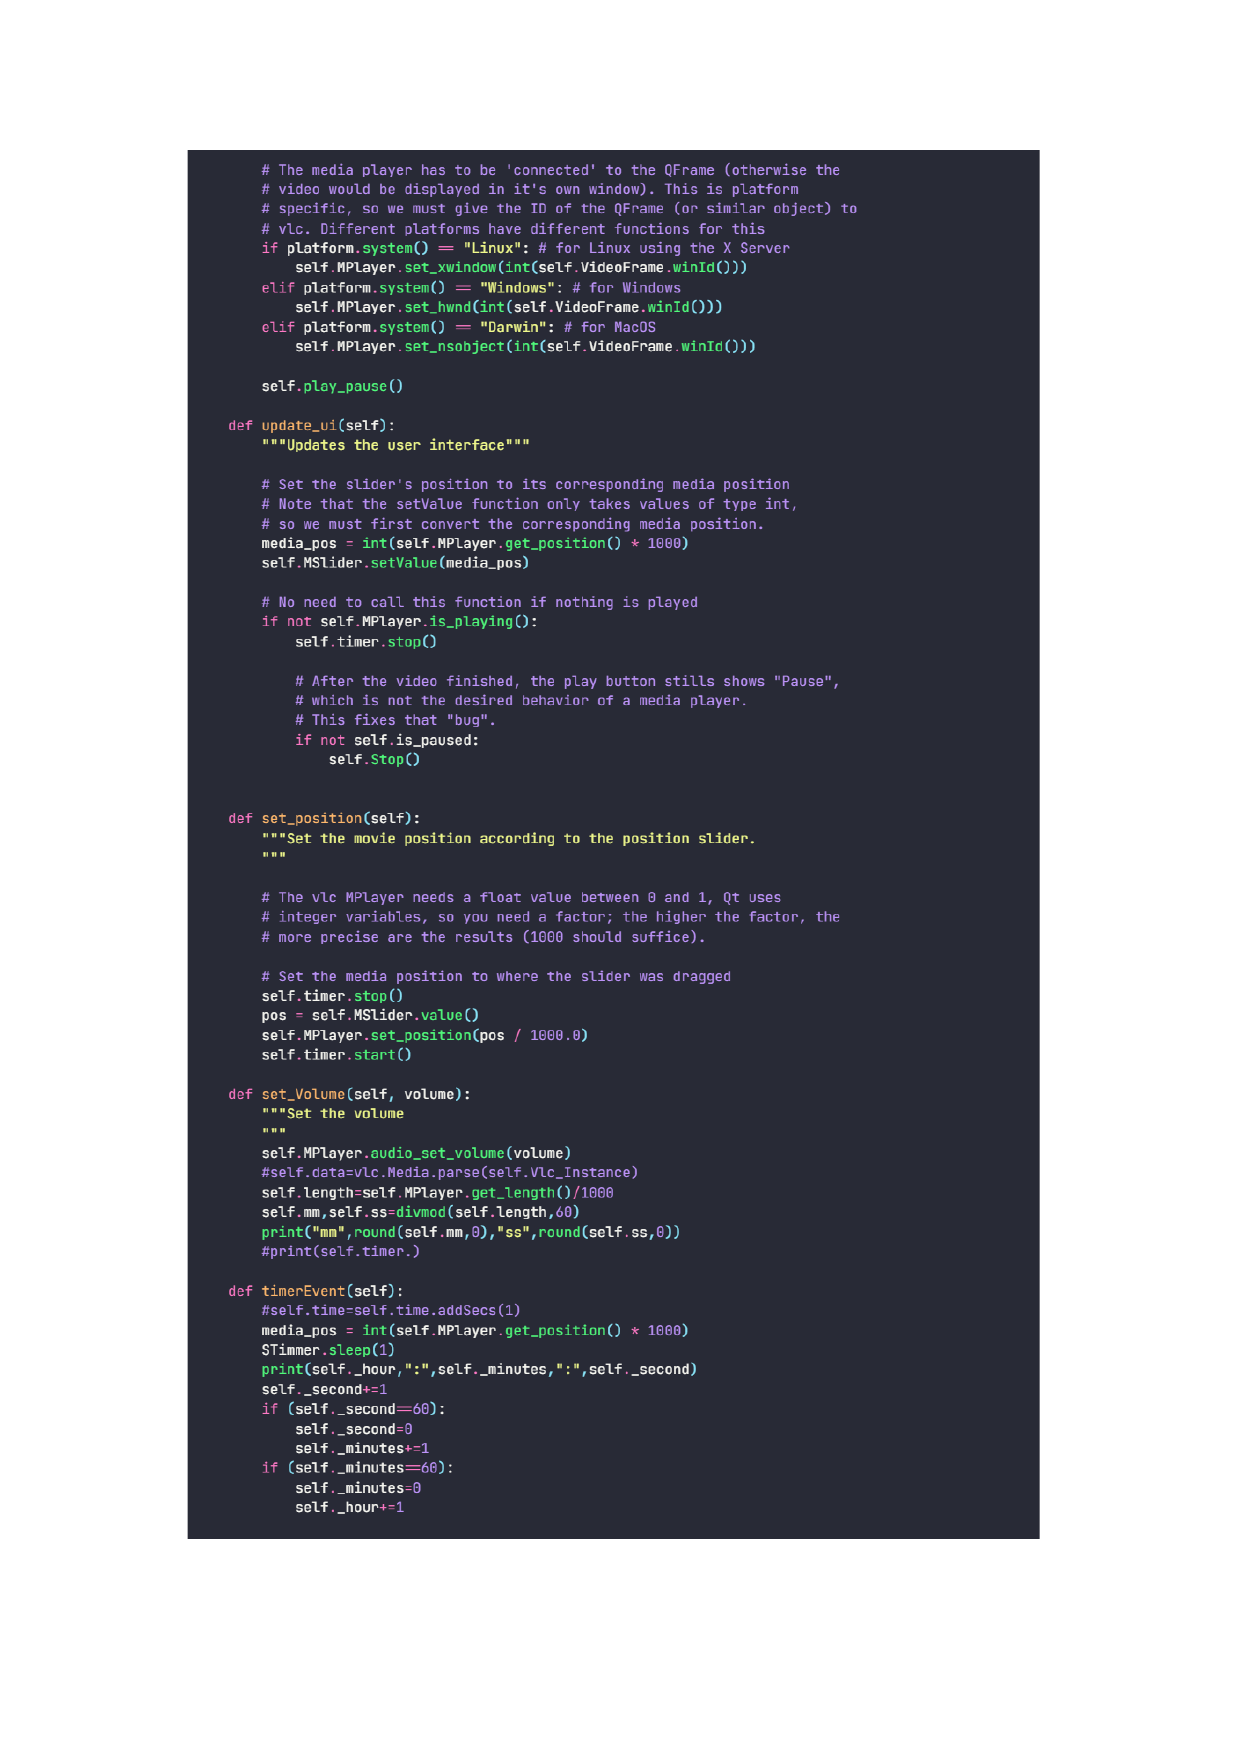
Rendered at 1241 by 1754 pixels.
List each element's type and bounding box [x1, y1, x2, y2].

picture [187, 150, 1040, 1539]
